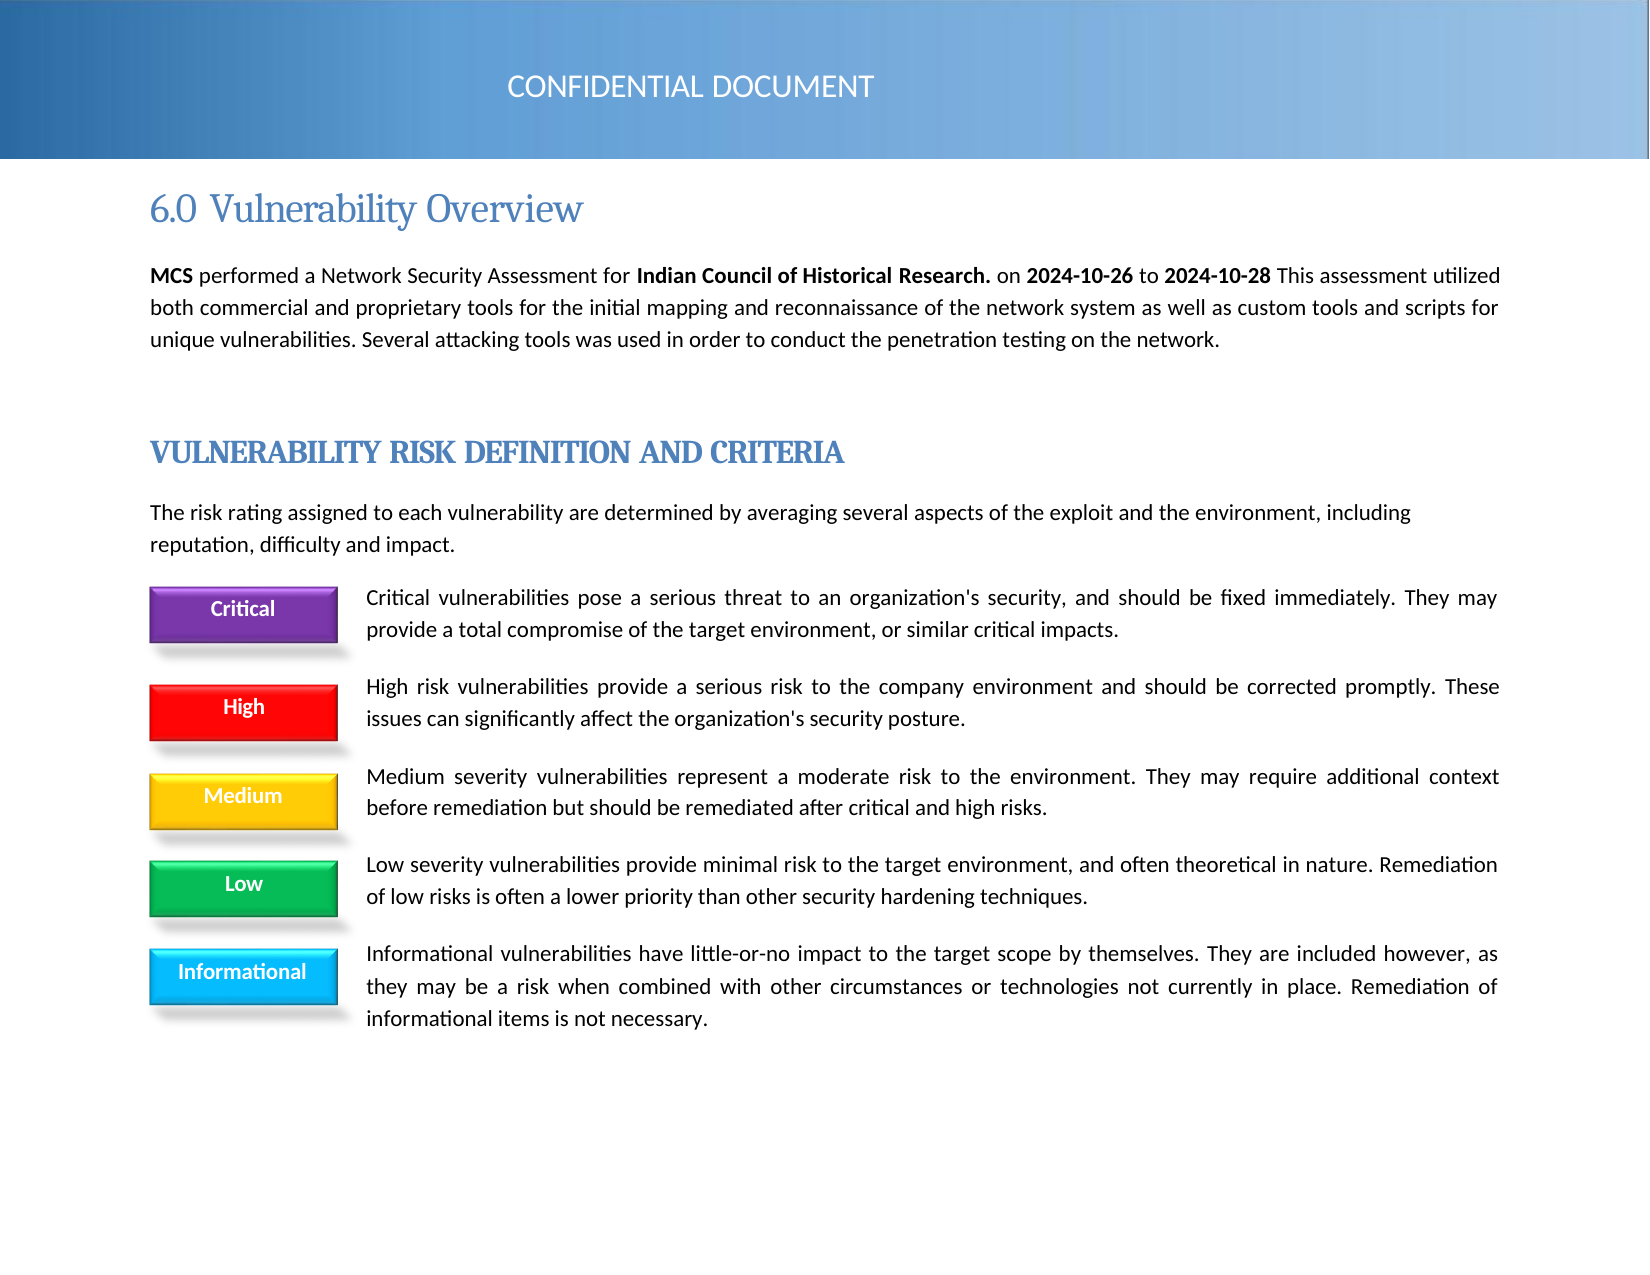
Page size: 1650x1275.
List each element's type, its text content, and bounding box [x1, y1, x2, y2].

picture [0, 0, 1649, 159]
text Critical vulnerabilities pose a serious threat to an organization's security, and should be fixed immediately. They may provide a total compromise of the target environment, or similar critical impacts. [366, 583, 1500, 643]
text Medium severity vulnerabilities represent a moderate risk to the environment. They may require additional context before remediation but should be remediated after critical and high risks. [366, 762, 1501, 821]
picture [145, 948, 358, 1029]
picture [145, 684, 358, 765]
picture [145, 860, 358, 941]
text High risk vulnerabilities provide a serious risk to the company environment and should be corrected promptly. These issues can significantly affect the organization's security posture. [366, 672, 1501, 732]
text The risk rating assigned to each vulnerability are determined by averaging several aspects of the exploit and the environment, including reputation, difficulty and impact. [150, 498, 1504, 558]
text MCS performed a Network Security Assessment for Indian Council of Historical Research. on 2024-10-26 to 2024-10-28 This assessment utilized both commercial and proprietary tools for the initial mapping and reconnaissance of the network system as well as custom tools and scripts for unique vulnerabilities. Several attacking tools was used in order to conduct the penetration testing on the network. [150, 261, 1502, 353]
picture [145, 586, 358, 667]
subtitle VULNERABILITY RISK DEFINITION AND CRITERIA [150, 433, 1650, 472]
picture [145, 773, 358, 854]
text Informational vulnerabilities have little-or-no impact to the target scope by themselves. They are included however, as they may be a risk when combined with other circumstances or technologies not currently in place. Remediation of informational items is not necessary. [366, 939, 1500, 1032]
subtitle Vulnerability Overview [150, 185, 1650, 233]
picture [154, 951, 333, 956]
text Low severity vulnerabilities provide minimal risk to the target environment, and often theoretical in nature. Remediation of low risks is often a lower priority than other security hardening techniques. [366, 851, 1501, 910]
